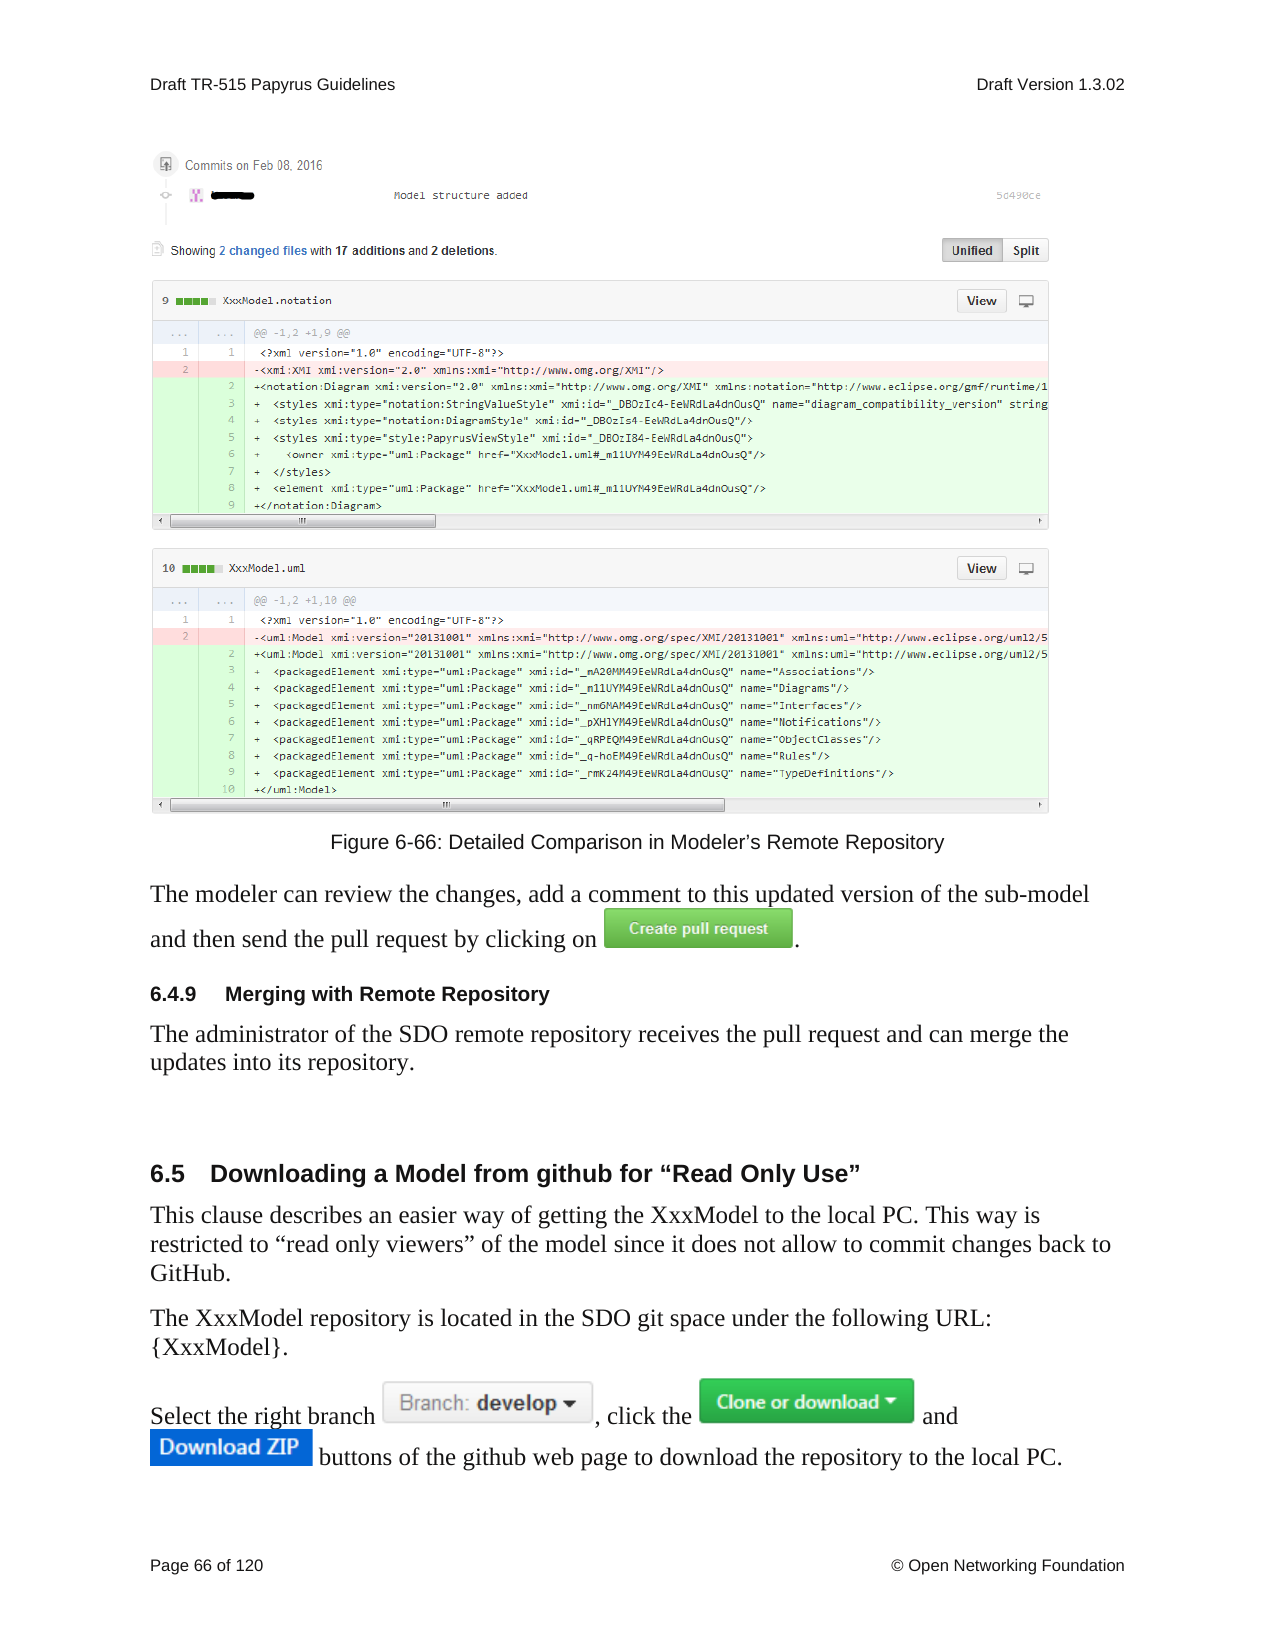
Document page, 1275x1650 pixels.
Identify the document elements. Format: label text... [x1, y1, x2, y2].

picture [698, 1377, 916, 1425]
text The XxxModel repository is located in the SDO git space under the following URL: {XxxModel}. [150, 1303, 1125, 1361]
text The modeler can review the changes, add a comment to this updated version of the sub-model and then send the pull request by clicking on . [150, 879, 1125, 953]
picture [150, 1429, 313, 1466]
text The administrator of the SDO remote repository receives the pull request and can merge the updates into its repository. [150, 1019, 1125, 1076]
picture [603, 907, 794, 948]
picture [150, 150, 1049, 814]
picture [381, 1380, 595, 1425]
text This clause describes an easier way of getting the XxxModel to the local PC. This way is restricted to “read only viewers” of the model since it does not allow to commit changes back to GitHub. [150, 1200, 1125, 1287]
subtitle Downloading a Model from github for “Read Only Use” [150, 1159, 1125, 1188]
subtitle Merging with Remote Repository [150, 982, 1125, 1006]
